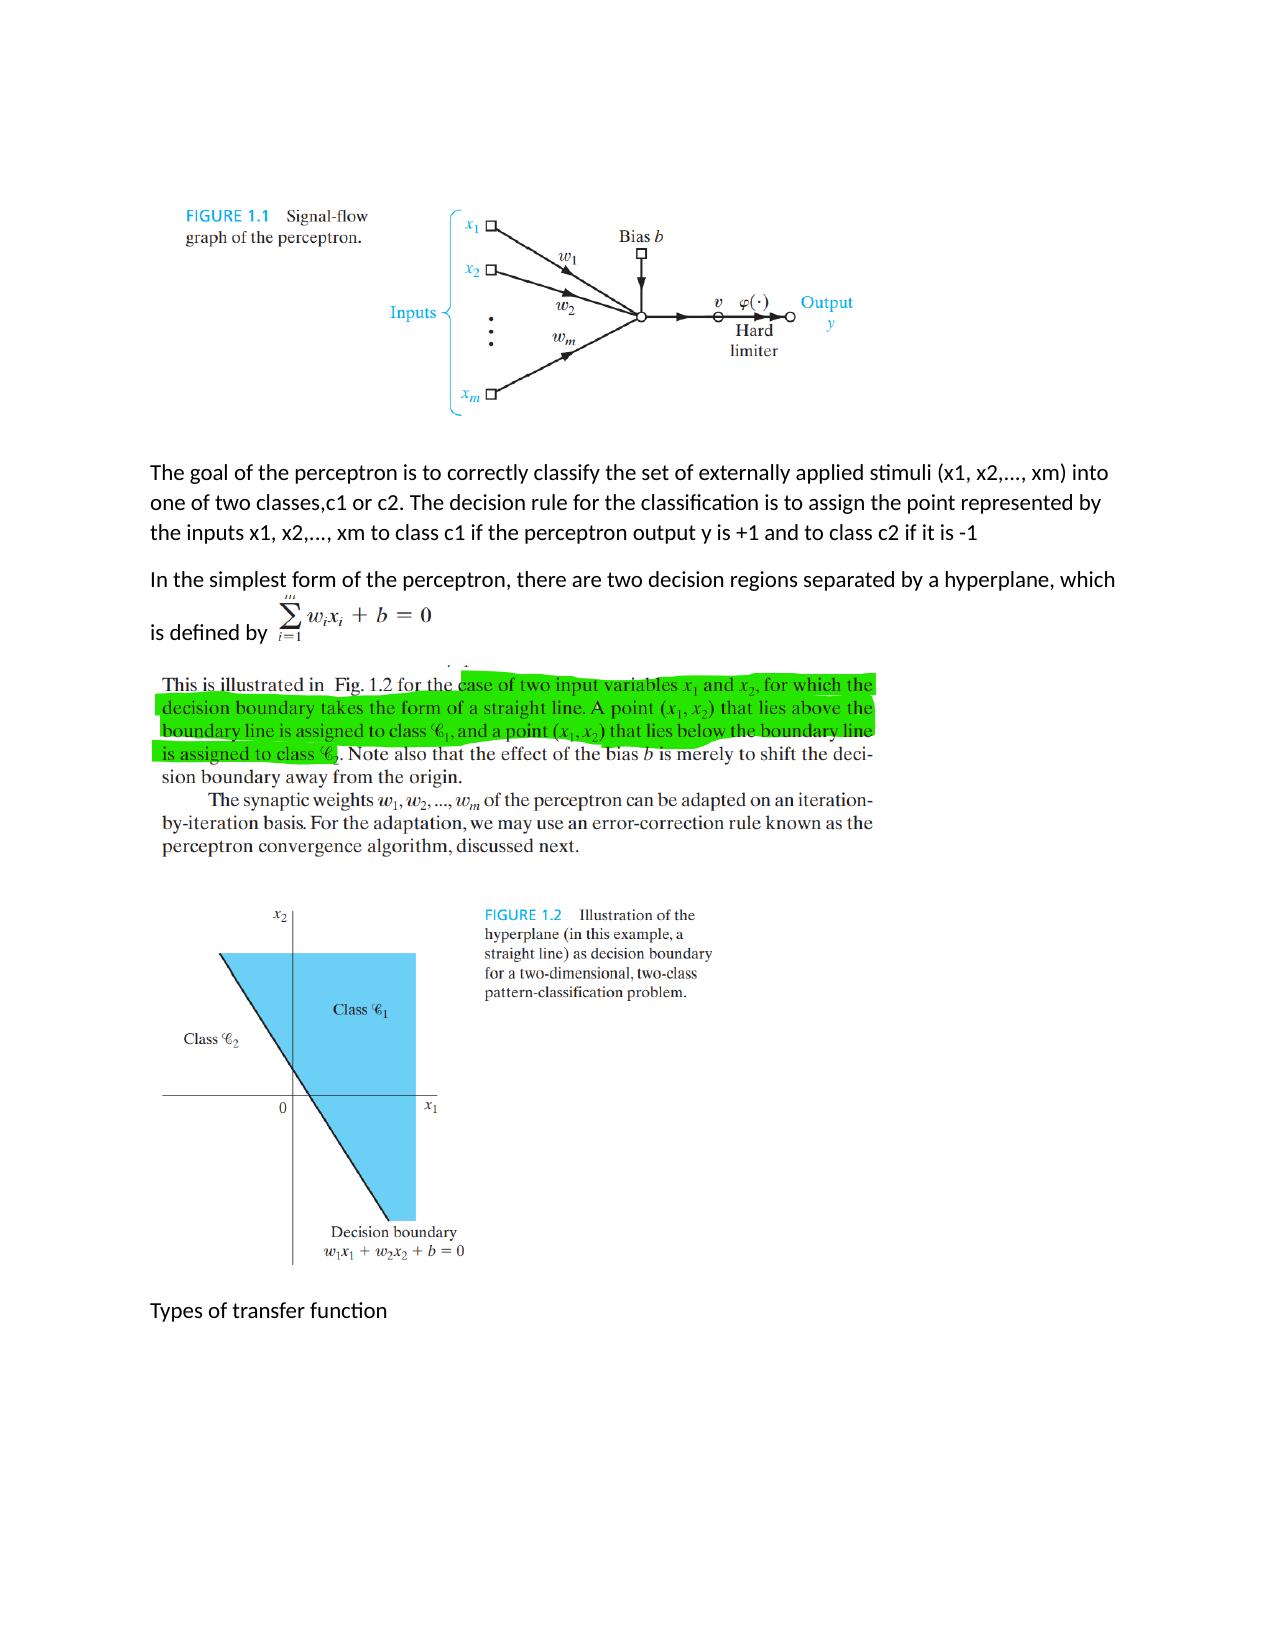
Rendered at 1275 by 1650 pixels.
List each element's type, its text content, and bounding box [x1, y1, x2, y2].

text Types of transfer function [150, 1296, 1125, 1324]
picture [150, 150, 902, 439]
picture [272, 595, 439, 641]
text The goal of the perceptron is to correctly classify the set of externally applied stimuli (x1, x2,..., xm) into one of two classes,c1 or c2. The decision rule for the classification is to assign the point represented by the inputs x1, x2,..., xm to class c1 if the perceptron output y is +1 and to class c2 if it is -1 [150, 458, 1125, 546]
text In the simplest form of the perceptron, there are two decision regions separated by a hyperplane, which is defined by [150, 565, 1125, 646]
picture [150, 665, 880, 1277]
